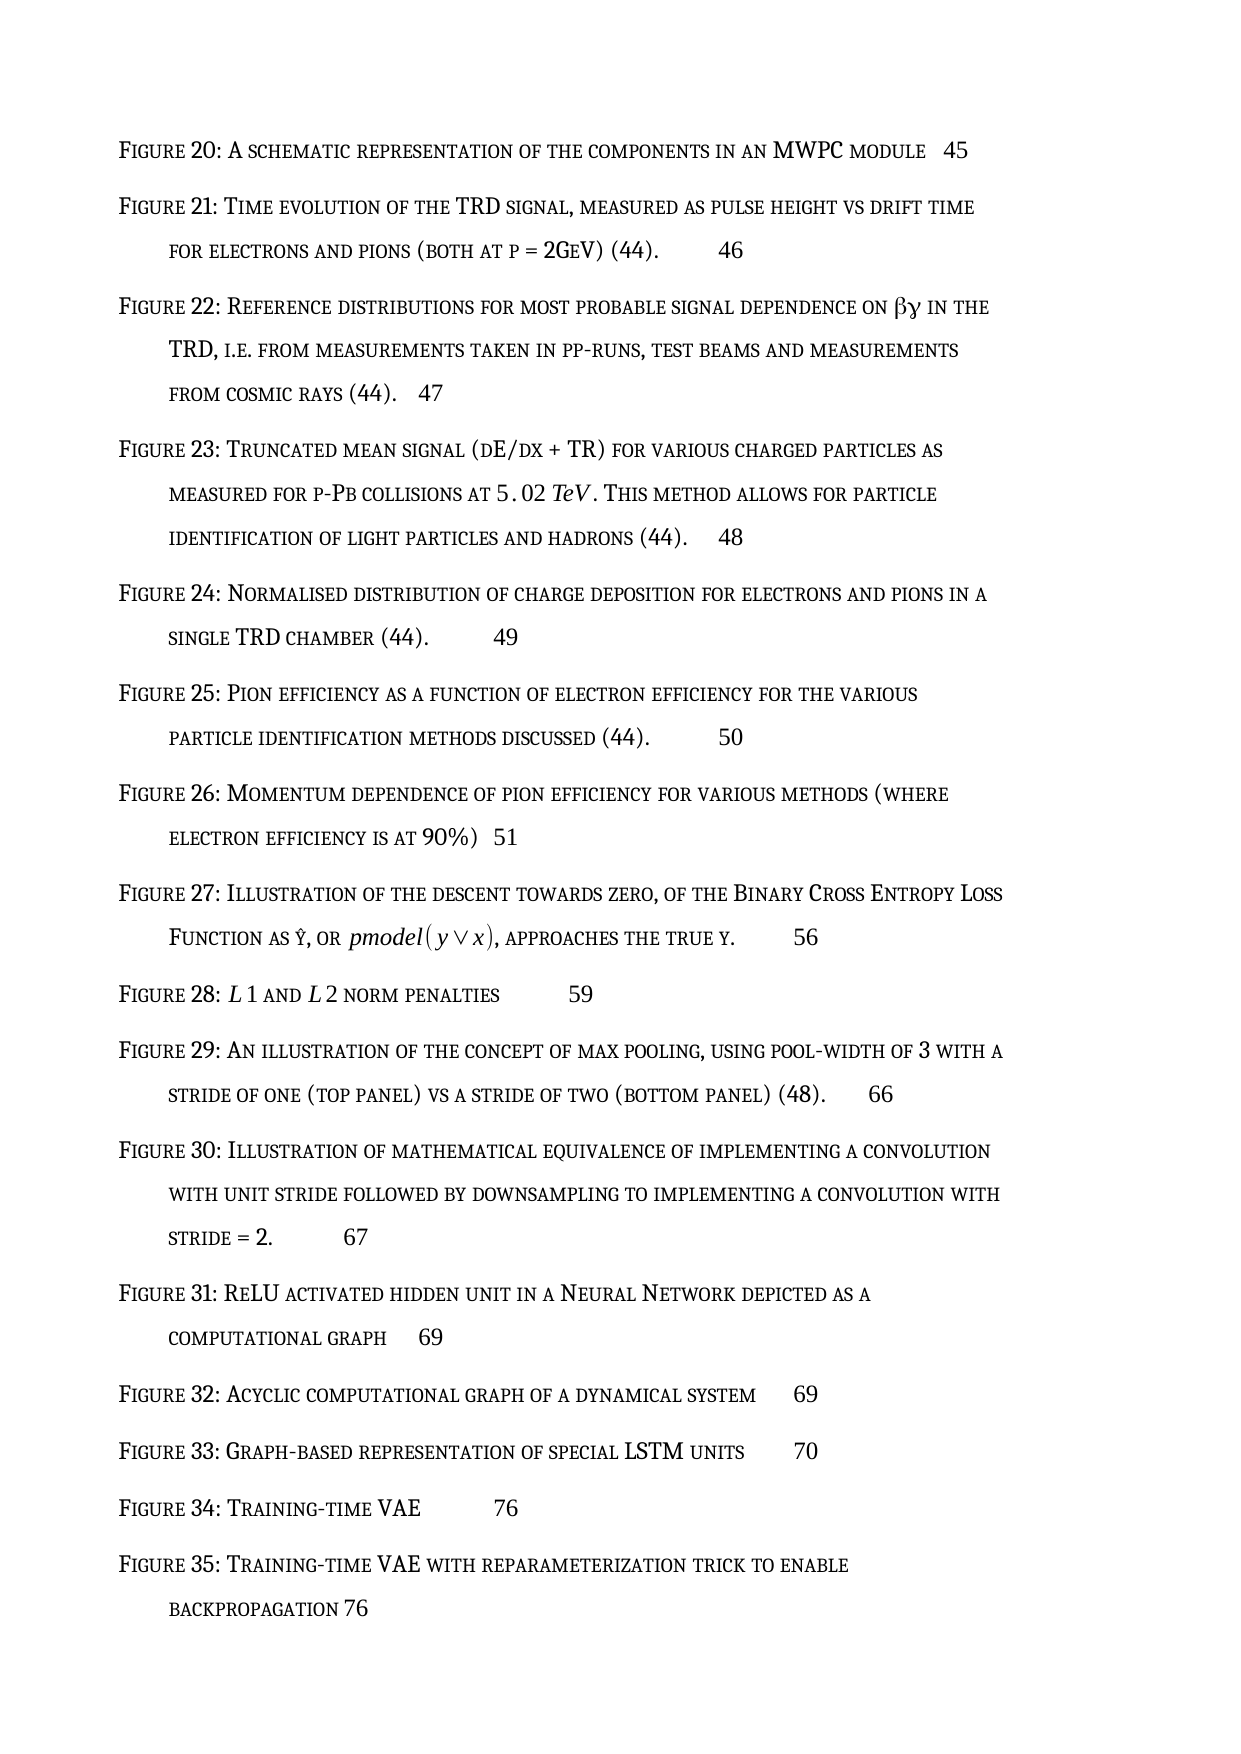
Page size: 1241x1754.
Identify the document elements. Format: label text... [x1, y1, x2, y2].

text Figure 31: ReLU activated hidden unit in a Neural Network depicted as a computational graph 69 [118, 1279, 1004, 1352]
text Figure 27: Illustration of the descent towards zero, of the Binary Cross Entropy Loss Function as ŷ, or , approaches the true y. 56 [118, 878, 1004, 952]
text Figure 25: Pion efficiency as a function of electron efficiency for the various particle identification methods discussed (44). 50 [118, 678, 1004, 751]
text Figure 33: Graph-based representation of special LSTM units 70 [118, 1436, 1004, 1466]
text Figure 21: Time evolution of the TRD signal, measured as pulse height vs drift time for electrons and pions (both at p = 2GeV) (44). 46 [118, 192, 1004, 265]
text Figure 26: Momentum dependence of pion efficiency for various methods (where electron efficiency is at 90%) 51 [118, 778, 1004, 851]
text Figure 30: Illustration of mathematical equivalence of implementing a convolution with unit stride followed by downsampling to implementing a convolution with stride = 2. 67 [118, 1136, 1004, 1252]
text Figure 29: An illustration of the concept of max pooling, using pool-width of 3 with a stride of one (top panel) vs a stride of two (bottom panel) (48). 66 [118, 1036, 1004, 1109]
text Figure 34: Training-time VAE 76 [118, 1493, 1004, 1522]
text Figure 24: Normalised distribution of charge deposition for electrons and pions in a single TRD chamber (44). 49 [118, 578, 1004, 651]
text Figure 28: and norm penalties 59 [118, 979, 1004, 1009]
text Figure 32: Acyclic computational graph of a dynamical system 69 [118, 1379, 1004, 1409]
text Figure 22: Reference distributions for most probable signal dependence on in the TRD, i.e. from measurements taken in pp-runs, test beams and measurements from cosmic rays (44). 47 [118, 292, 1004, 408]
text Figure 23: Truncated mean signal (dE/dx + TR) for various charged particles as measured for p-Pb collisions at . This method allows for particle identification of light particles and hadrons (44). 48 [118, 435, 1004, 551]
text Figure 35: Training-time VAE with reparameterization trick to enable backpropagation 76 [118, 1550, 1004, 1622]
text Figure 20: A schematic representation of the components in an MWPC module 45 [118, 135, 1004, 165]
